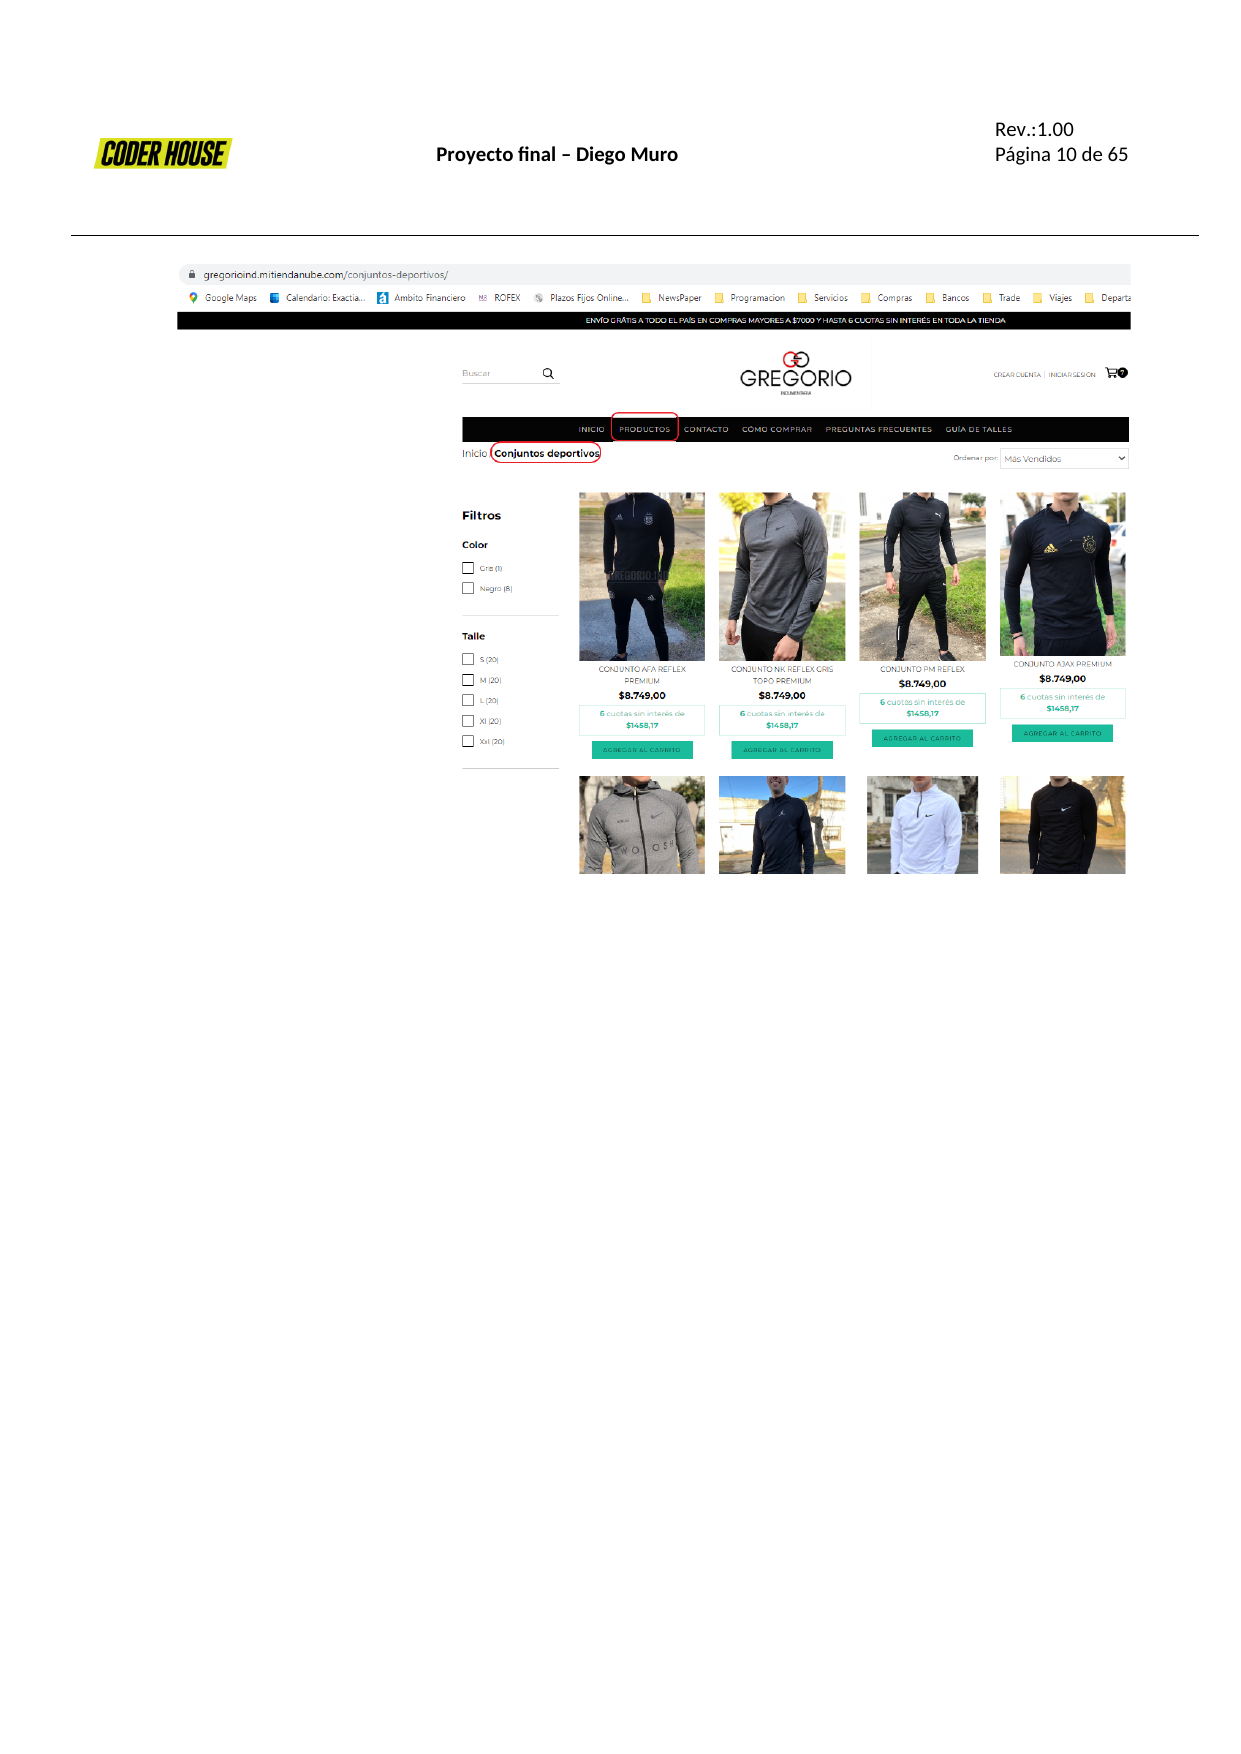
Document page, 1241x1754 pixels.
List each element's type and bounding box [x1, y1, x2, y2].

picture [82, 73, 244, 235]
picture [177, 261, 1131, 874]
